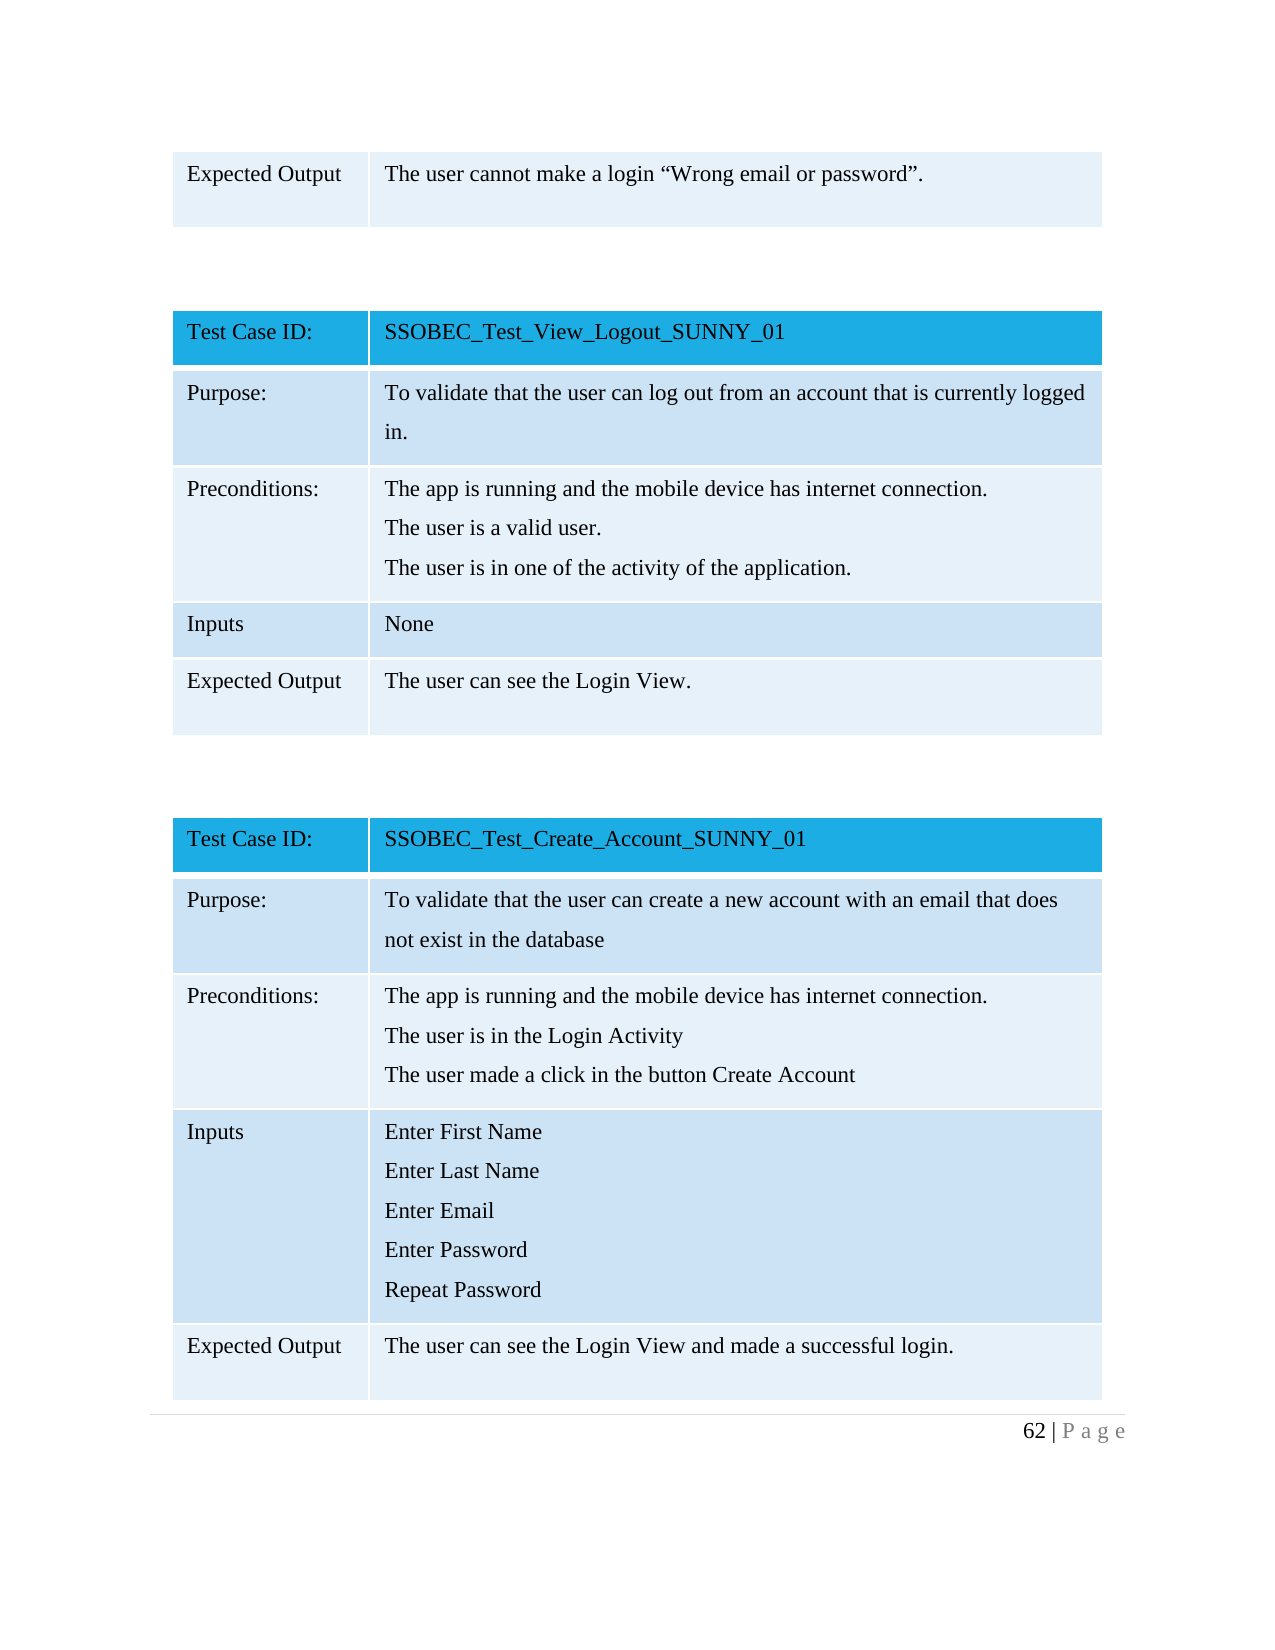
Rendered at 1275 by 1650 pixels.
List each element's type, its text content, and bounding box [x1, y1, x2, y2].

table_cell The user cannot make a login “Wrong email or password”. [370, 152, 1102, 227]
table_cell The app is running and the mobile device has internet connection. The user is a valid user. The user is in one of the activity of the application. [370, 468, 1102, 601]
table_cell Expected Output [173, 1325, 368, 1400]
table_cell The user can see the Login View. [370, 660, 1102, 735]
table_cell Purpose: [173, 371, 368, 465]
table_cell The app is running and the mobile device has internet connection. The user is in the Login Activity The user made a click in the button Create Account [370, 975, 1102, 1108]
table_cell Expected Output [173, 152, 368, 227]
table_cell Enter First Name Enter Last Name Enter Email Enter Password Repeat Password [370, 1110, 1102, 1323]
table_cell Preconditions: [173, 468, 368, 601]
table_cell None [370, 603, 1102, 657]
table_cell To validate that the user can log out from an account that is currently logged in. [370, 371, 1102, 465]
table_cell Inputs [173, 1110, 368, 1323]
table_cell Expected Output [173, 660, 368, 735]
table_cell The user can see the Login View and made a successful login. [370, 1325, 1102, 1400]
table_header SSOBEC_Test_View_Logout_SUNNY_01 [370, 311, 1102, 365]
table_cell Purpose: [173, 879, 368, 973]
table_cell To validate that the user can create a new account with an email that does not exist in the database [370, 879, 1102, 973]
table_header Test Case ID: [173, 818, 368, 872]
table_header Test Case ID: [173, 311, 368, 365]
table_cell Preconditions: [173, 975, 368, 1108]
table_cell Inputs [173, 603, 368, 657]
table_header SSOBEC_Test_Create_Account_SUNNY_01 [370, 818, 1102, 872]
